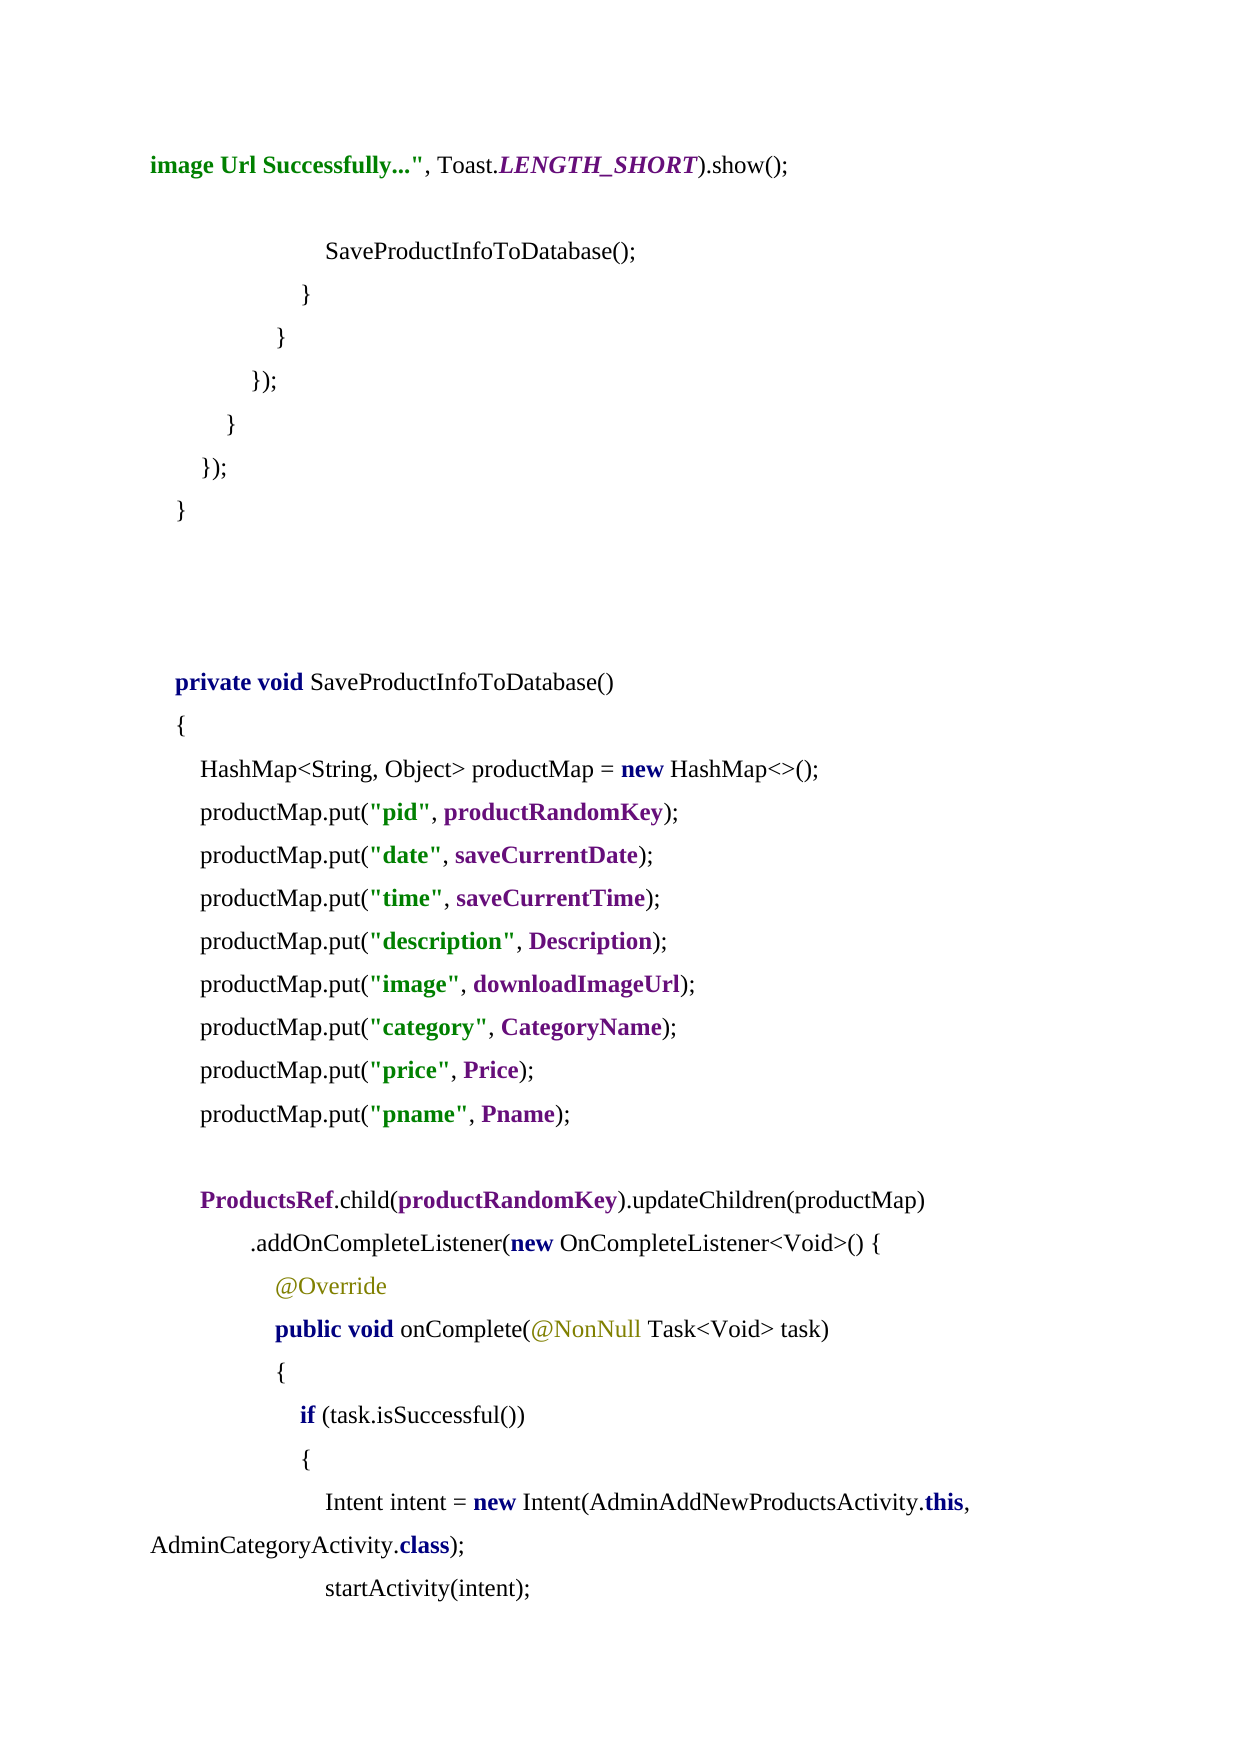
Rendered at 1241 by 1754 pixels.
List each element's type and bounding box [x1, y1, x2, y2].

text [150, 150, 1090, 1602]
